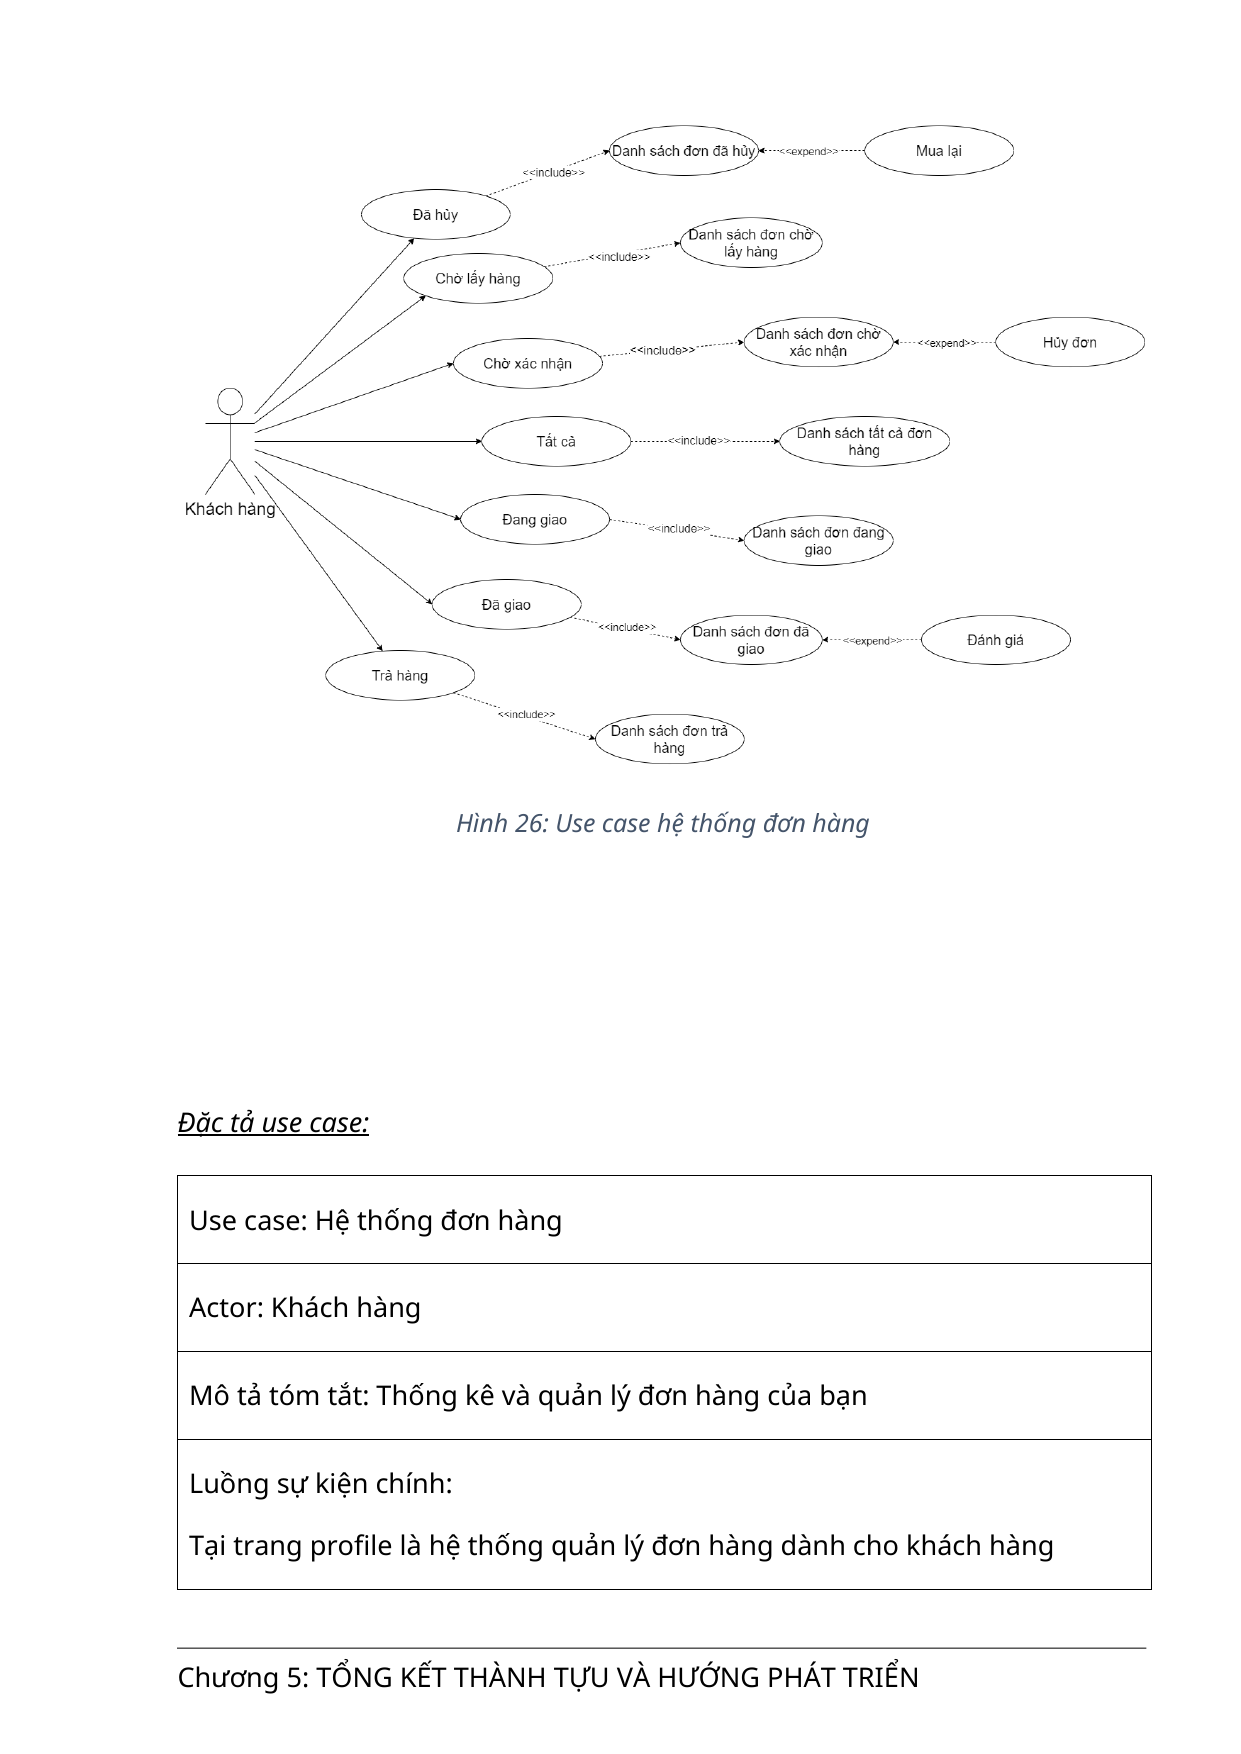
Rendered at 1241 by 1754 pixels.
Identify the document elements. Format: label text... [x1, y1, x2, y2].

text Đặc tả use case: [177, 1103, 1152, 1140]
picture [177, 118, 1152, 771]
table_header Use case: Hệ thống đơn hàng [178, 1176, 1151, 1263]
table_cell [178, 1440, 1151, 1588]
table_cell Actor: Khách hàng [178, 1264, 1151, 1351]
text Hình 26: Use case hệ thống đơn hàng [177, 805, 1152, 839]
table_cell Mô tả tóm tắt: Thống kê và quản lý đơn hàng của bạn [178, 1352, 1151, 1439]
